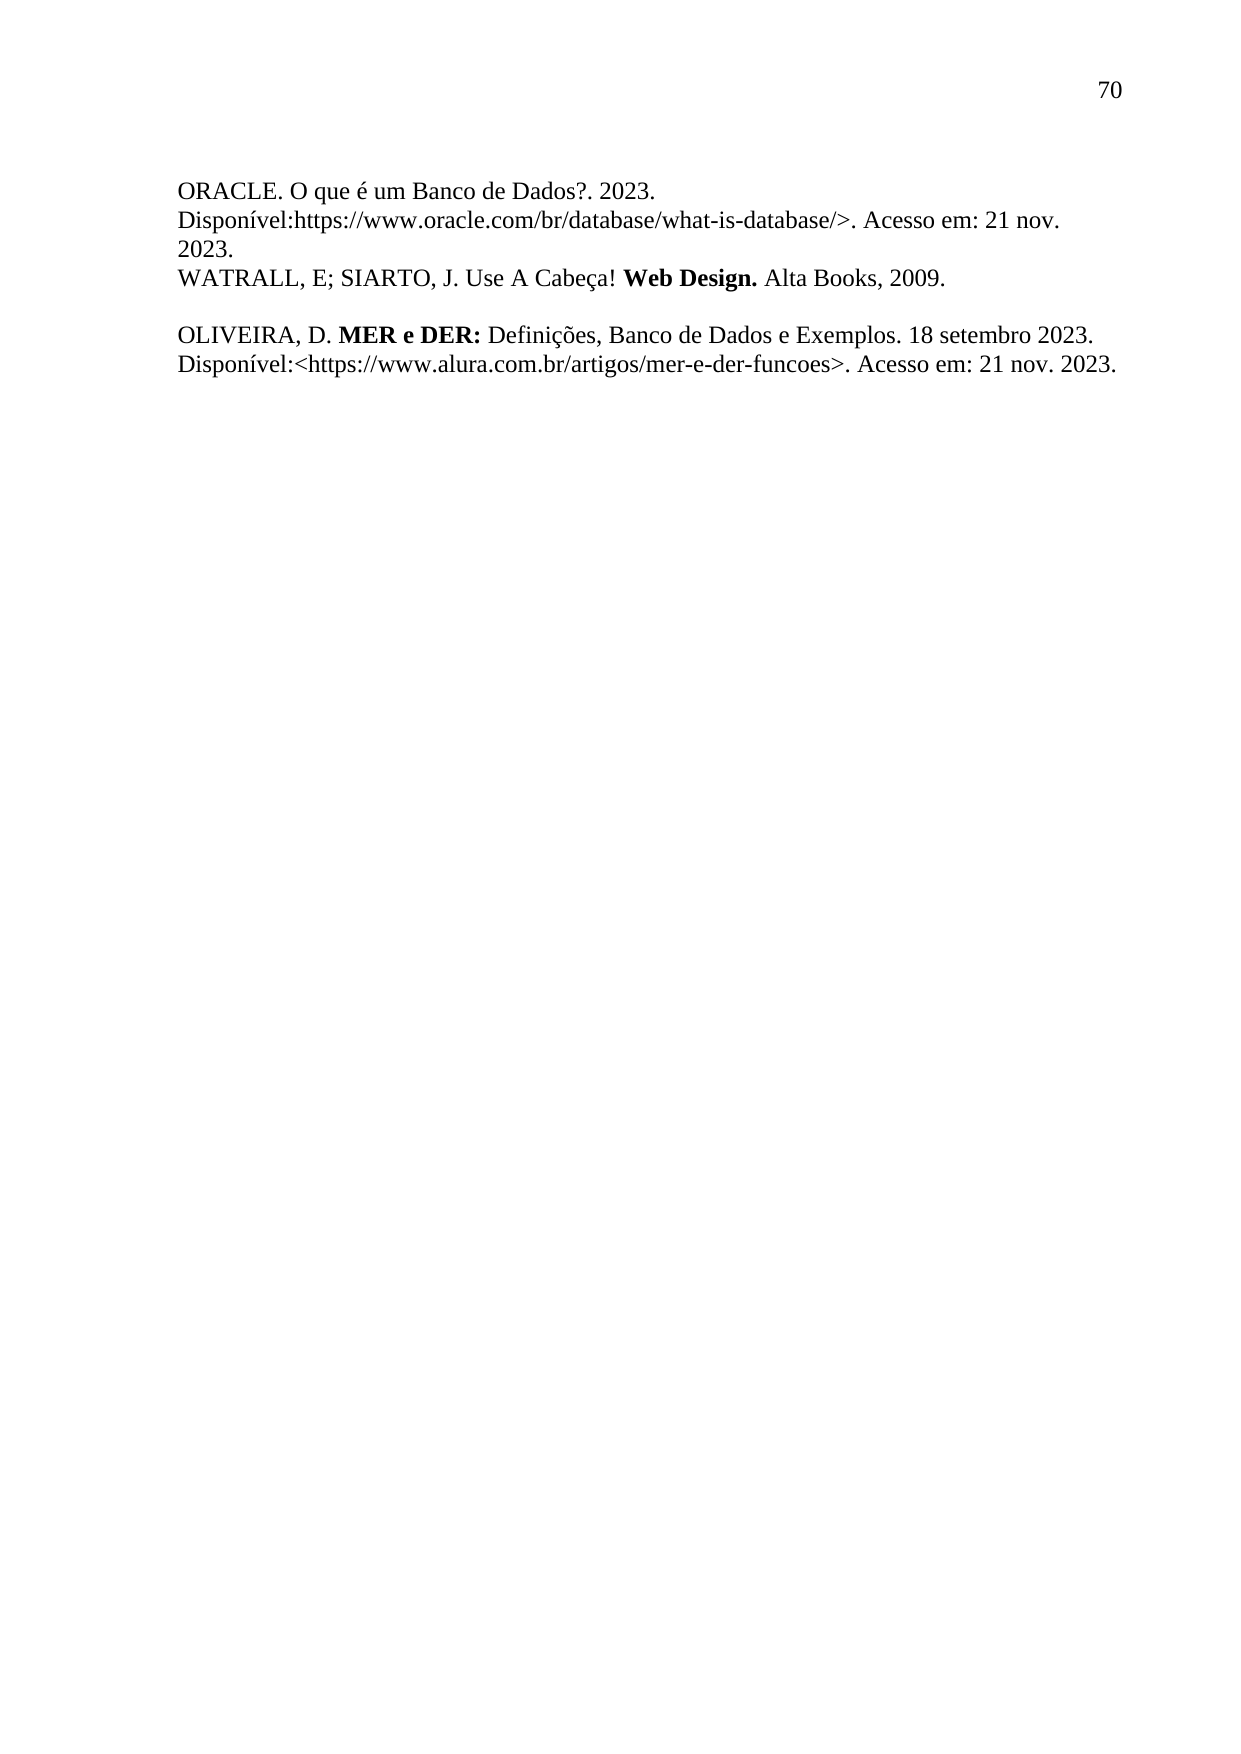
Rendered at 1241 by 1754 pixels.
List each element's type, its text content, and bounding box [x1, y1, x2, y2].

text WATRALL, E; SIARTO, J. Use A Cabeça! Web Design. Alta Books, 2009. OLIVEIRA, D. MER e DER: Definições, Banco de Dados e Exemplos. 18 setembro 2023. Disponível:<https://www.alura.com.br/artigos/mer-e-der-funcoes>. Acesso em: 21 nov. 2023. [177, 263, 1122, 378]
text ORACLE. O que é um Banco de Dados?. 2023. Disponível:https://www.oracle.com/br/database/what-is-database/>. Acesso em: 21 nov. 2023. [177, 176, 1122, 263]
